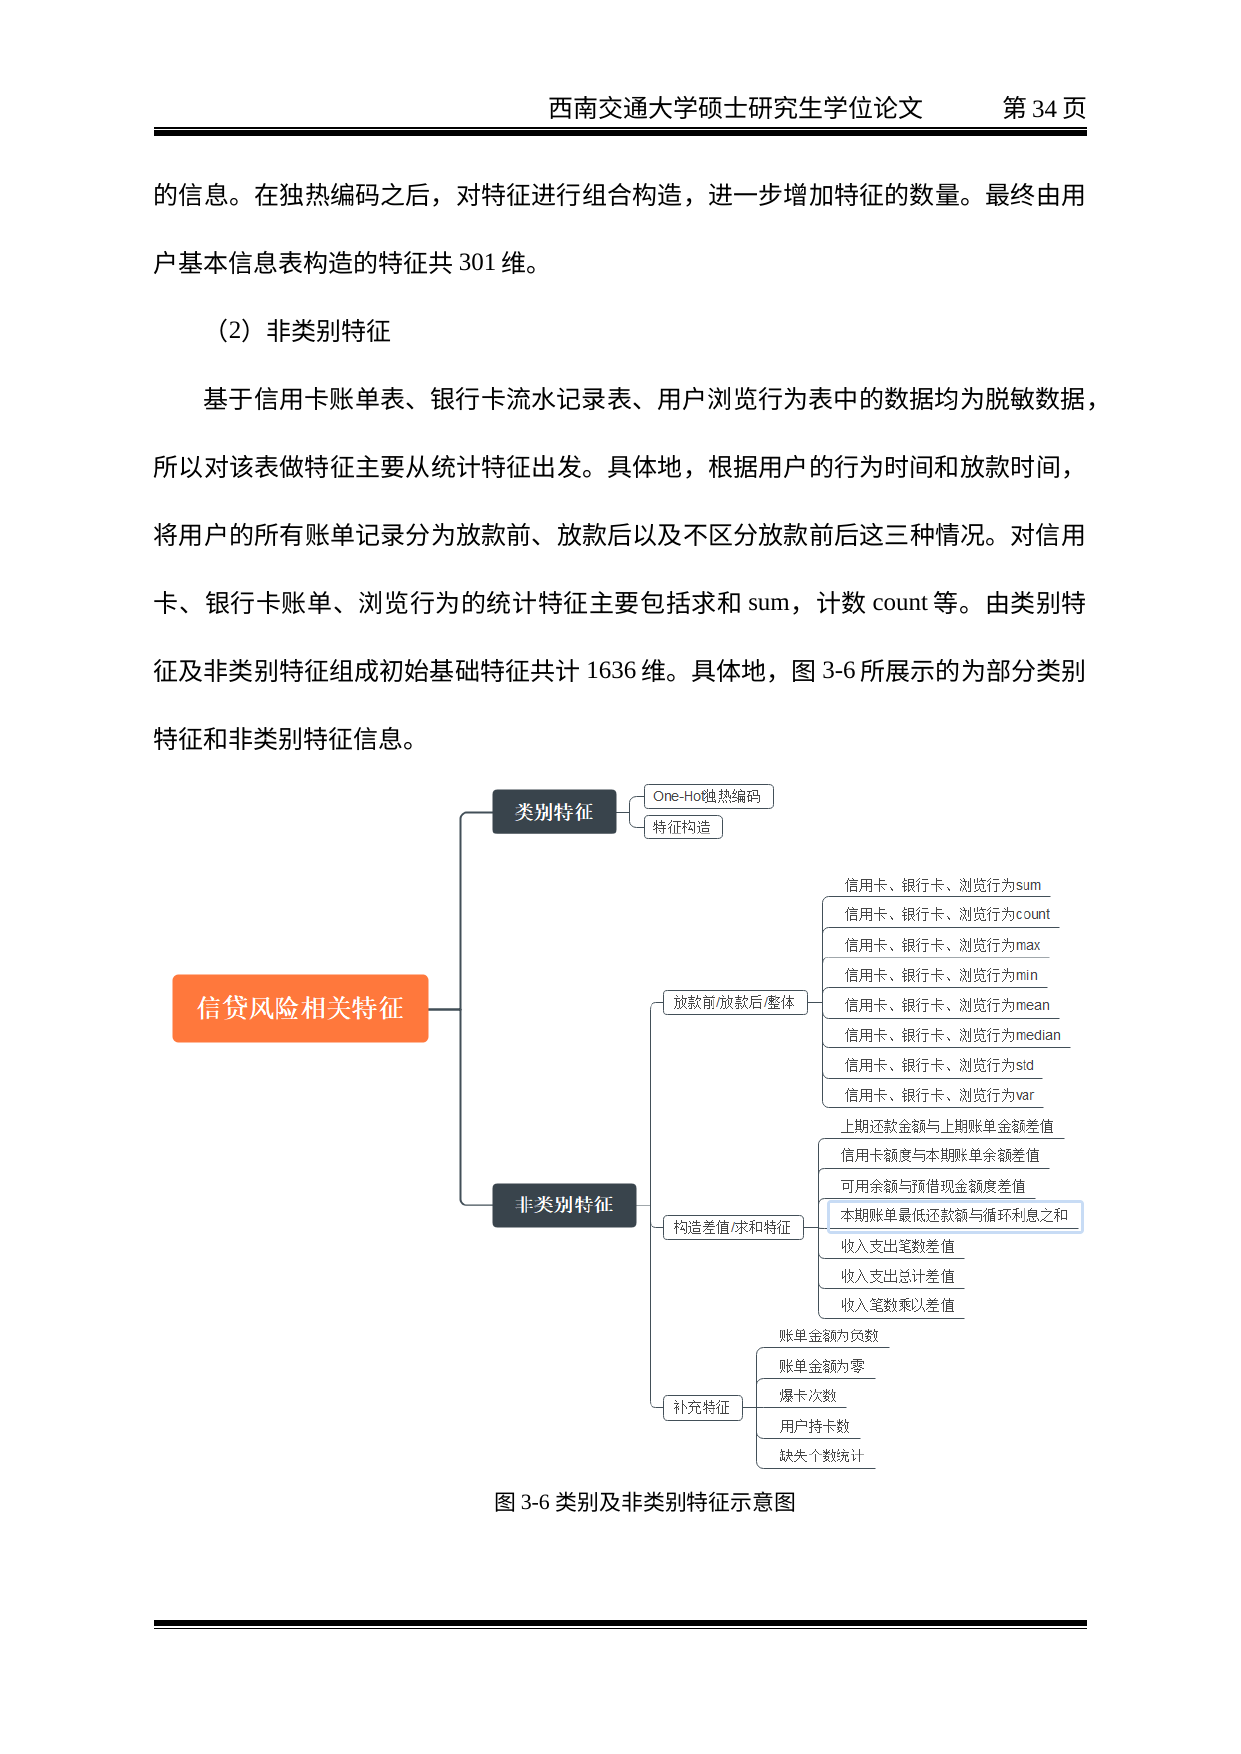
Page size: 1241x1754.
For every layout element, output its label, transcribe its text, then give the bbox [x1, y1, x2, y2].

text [153, 160, 1087, 296]
picture [153, 771, 1087, 1479]
text （2）非类别特征 [203, 296, 1087, 364]
text 图3-6 类别及非类别特征示意图 [153, 1484, 1087, 1518]
text 基于信用卡账单表、银行卡流水记录表、用户浏览行为表中的数据均为脱敏数据，所以对该表做特征主要从统计特征出发。具体地，根据用户的行为时间和放款时间，将用户的所有账单记录分为放款前、放款后以及不区分放款前后这三种情况。对信用卡、银行卡账单、浏览行为的统计特征主要包括求和sum，计数count等。由类别特征及非类别特征组成初始基础特征共计1636维。具体地，图3-6所展示的为部分类别特征和非类别特征信息。 [153, 364, 1087, 771]
